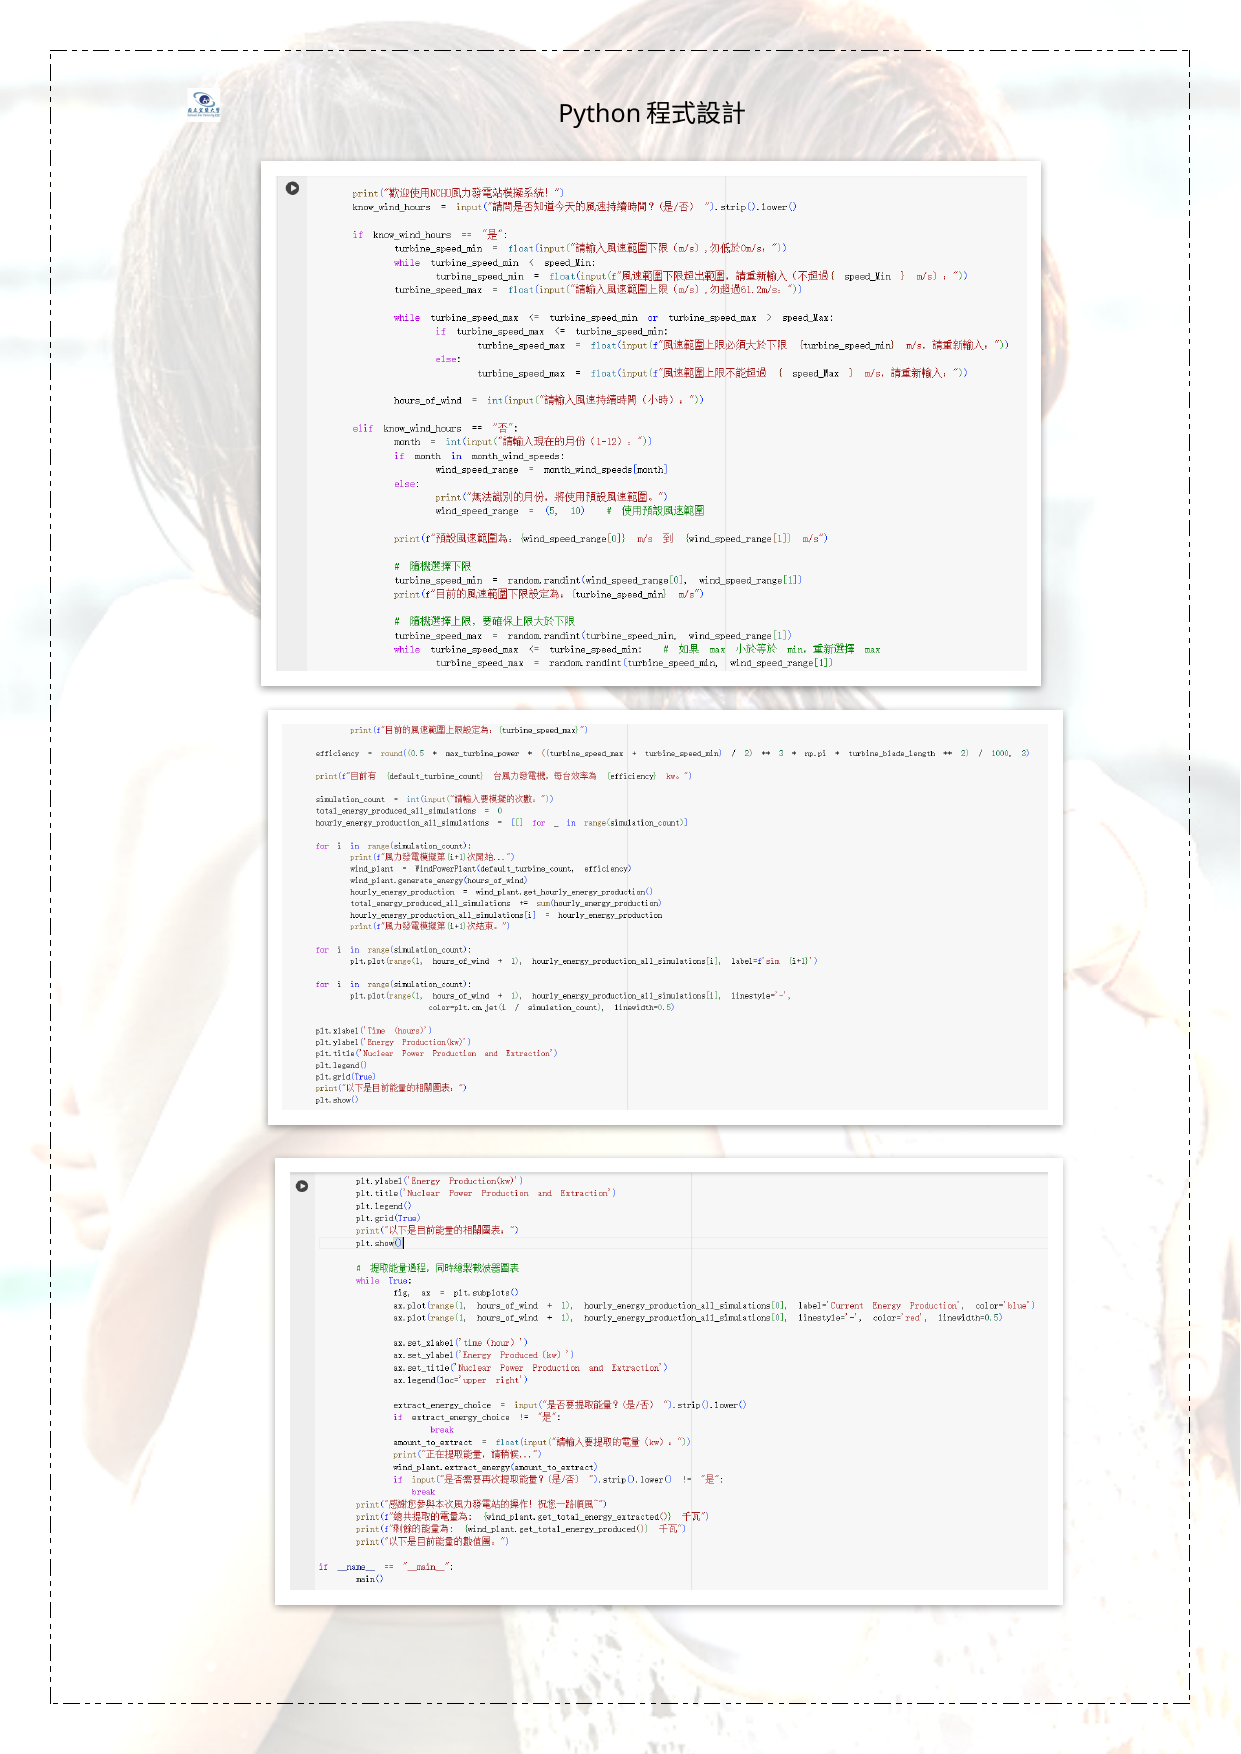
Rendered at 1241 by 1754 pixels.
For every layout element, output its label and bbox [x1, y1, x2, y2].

picture [282, 724, 1048, 1110]
picture [290, 1172, 1048, 1590]
picture [275, 176, 1027, 671]
